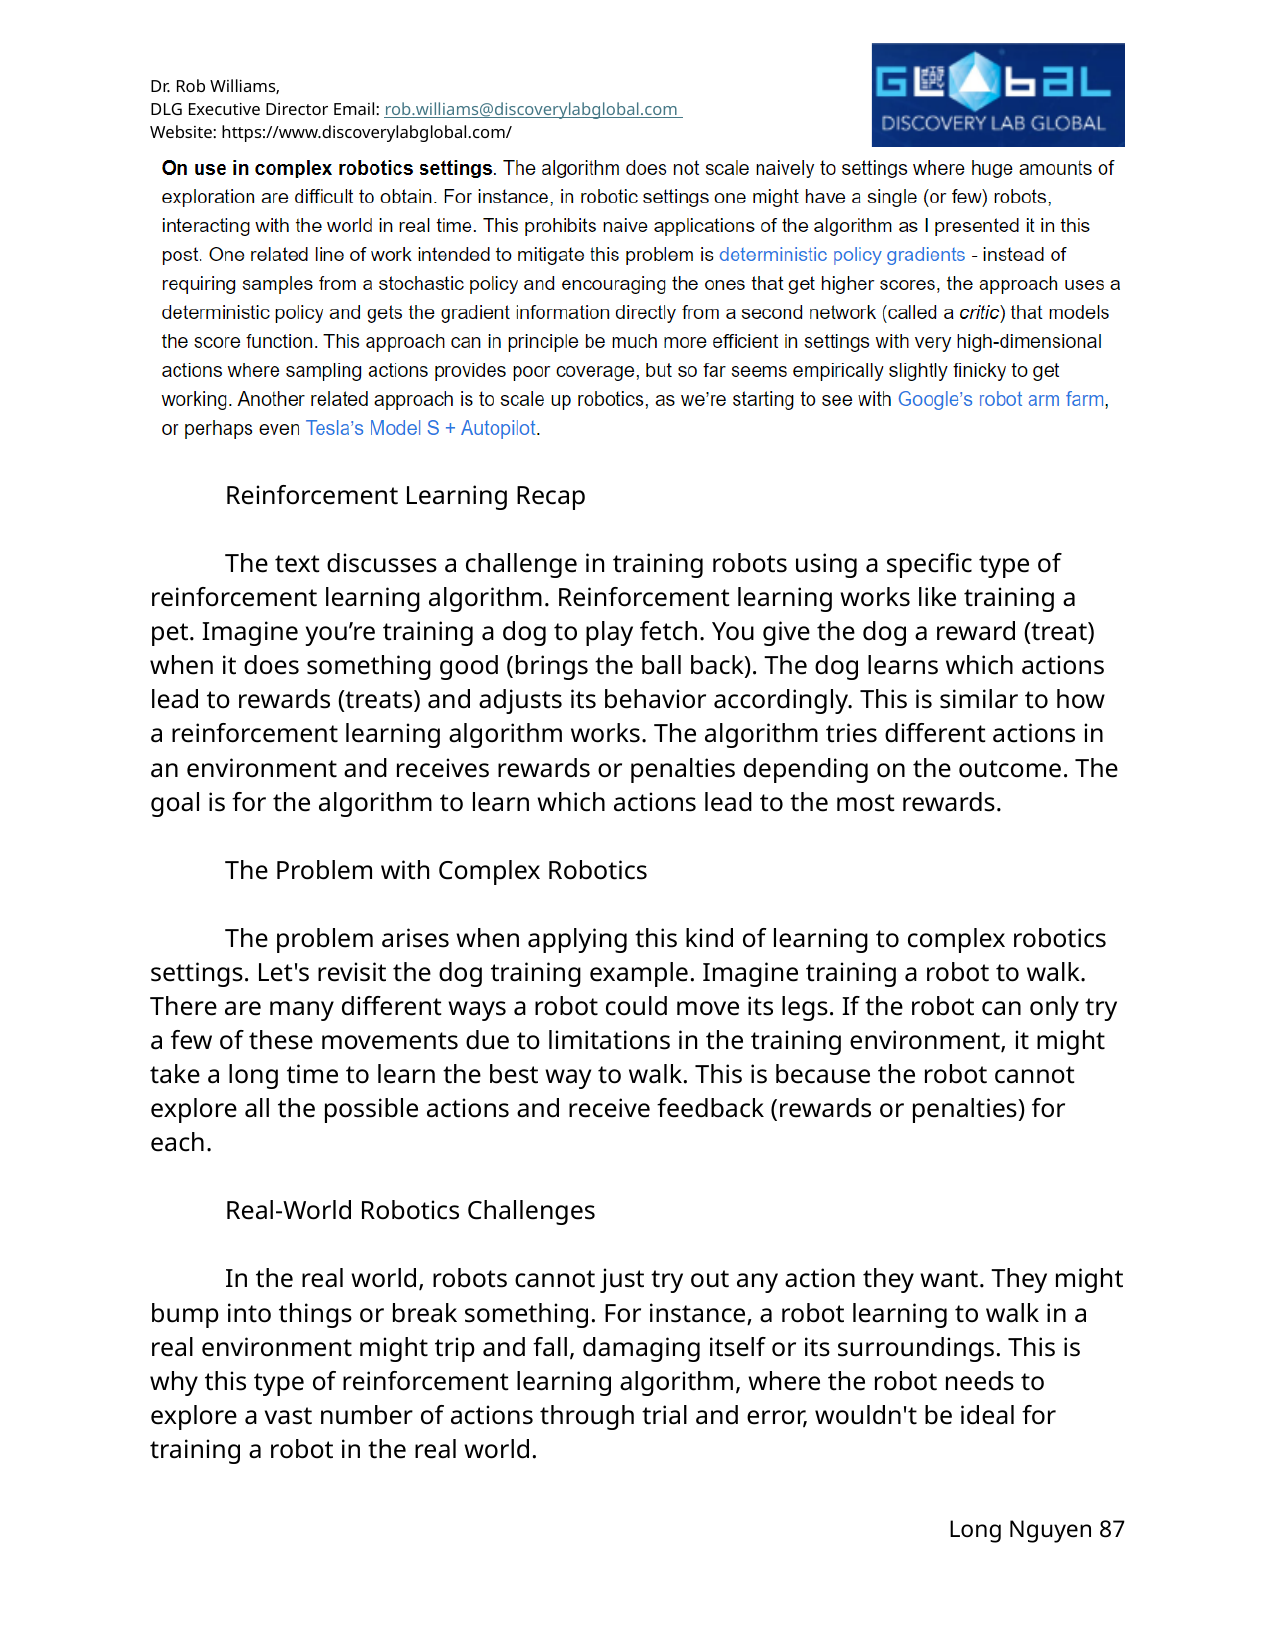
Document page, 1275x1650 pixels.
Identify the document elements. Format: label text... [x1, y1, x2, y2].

text In the real world, robots cannot just try out any action they want. They might bump into things or break something. For instance, a robot learning to walk in a real environment might trip and fall, damaging itself or its surroundings. This is why this type of reinforcement learning algorithm, where the robot needs to explore a vast number of actions through trial and error, wouldn't be ideal for training a robot in the real world. [150, 1261, 1125, 1466]
text The text discusses a challenge in training robots using a specific type of reinforcement learning algorithm. Reinforcement learning works like training a pet. Imagine you’re training a dog to play fetch. You give the dog a reward (treat) when it does something good (brings the ball back). The dog learns which actions lead to rewards (treats) and adjusts its behavior accordingly. This is similar to how a reinforcement learning algorithm works. The algorithm tries different actions in an environment and receives rewards or penalties depending on the outcome. The goal is for the algorithm to learn which actions lead to the most rewards. [150, 546, 1125, 818]
text Real-World Robotics Challenges [150, 1193, 1125, 1227]
text Reinforcement Learning Recap [150, 478, 1125, 512]
picture [871, 43, 1125, 147]
picture [152, 150, 1128, 444]
text The Problem with Complex Robotics [150, 852, 1125, 886]
text The problem arises when applying this kind of learning to complex robotics settings. Let's revisit the dog training example. Imagine training a robot to walk. There are many different ways a robot could move its legs. If the robot can only try a few of these movements due to limitations in the training environment, it might take a long time to learn the best way to walk. This is because the robot cannot explore all the possible actions and receive feedback (rewards or penalties) for each. [150, 921, 1125, 1159]
